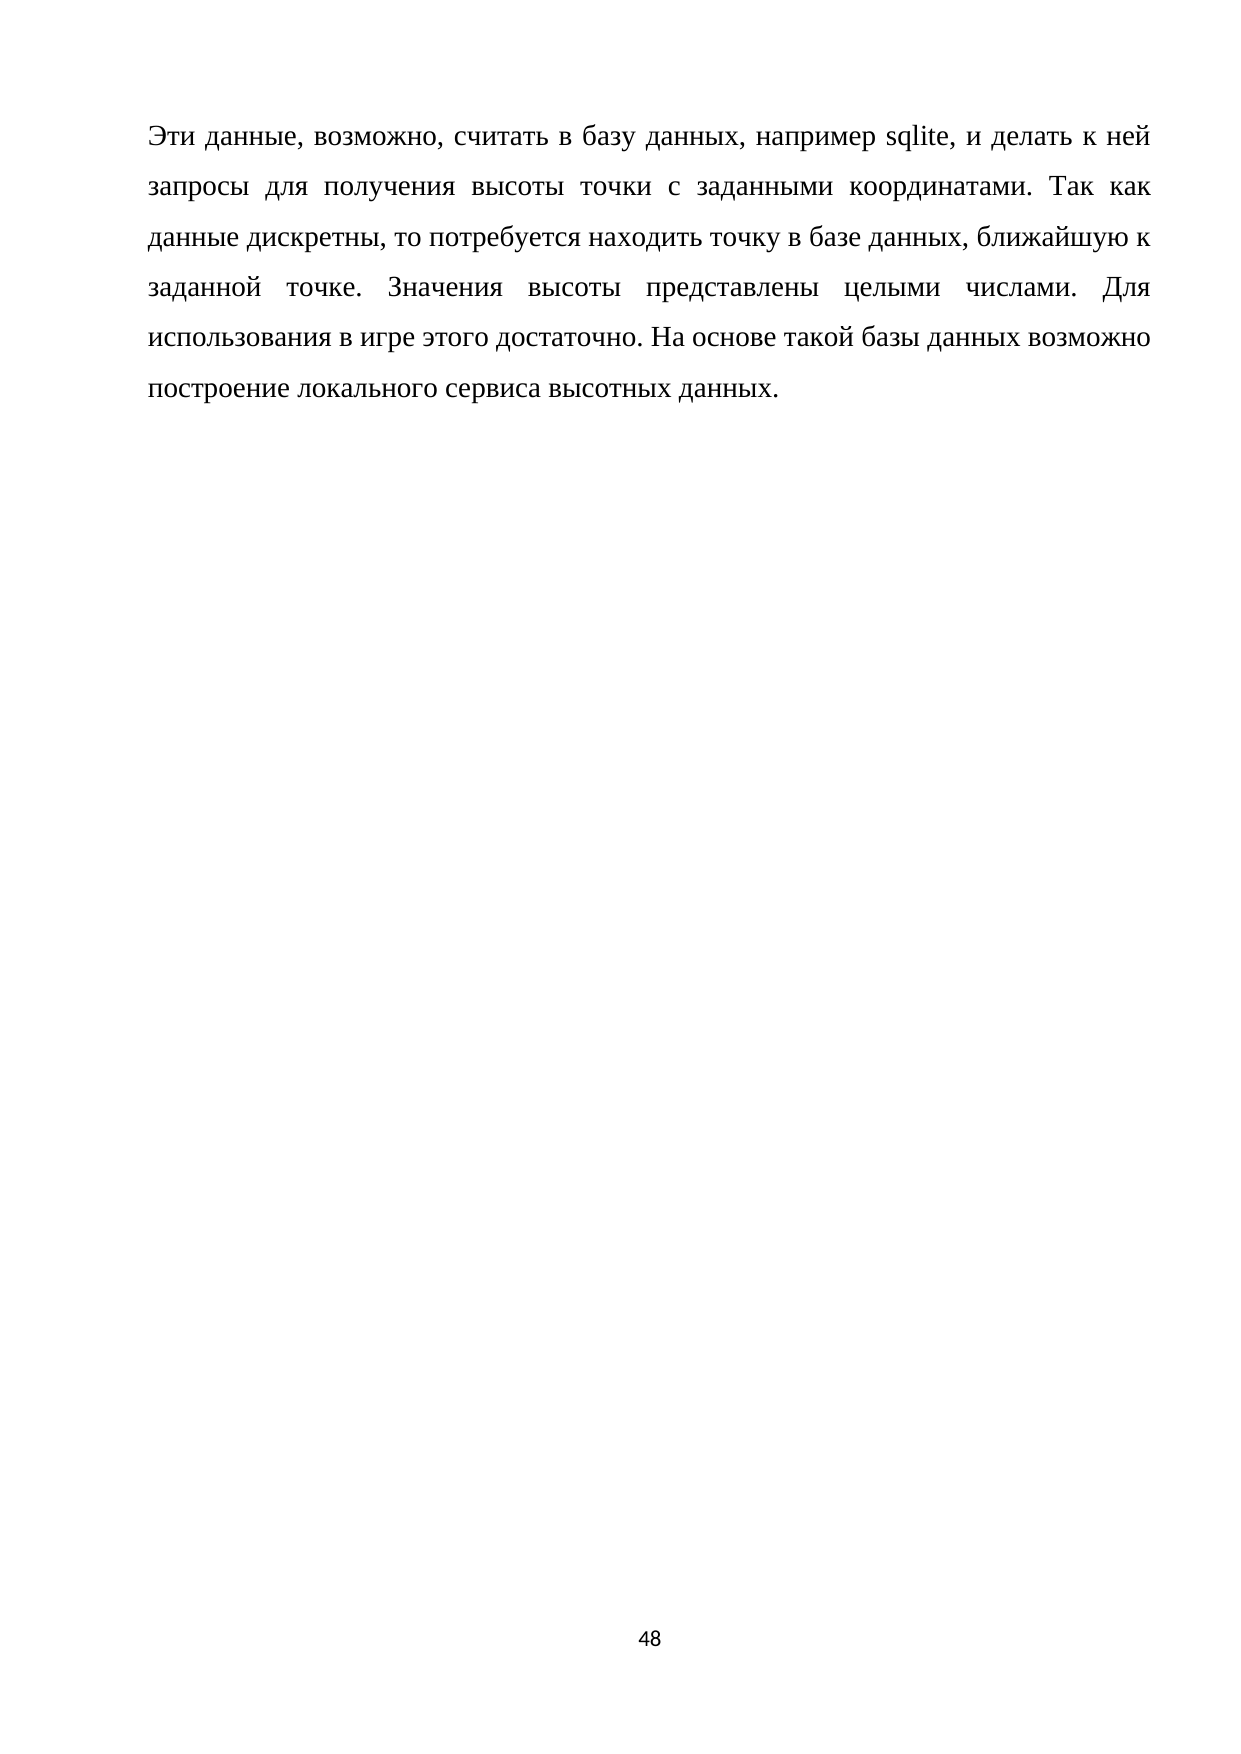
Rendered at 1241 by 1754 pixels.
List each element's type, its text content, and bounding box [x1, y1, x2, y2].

text Эти данные, возможно, считать в базу данных, например sqlite, и делать к ней запросы для получения высоты точки с заданными координатами. Так как данные дискретны, то потребуется находить точку в базе данных, ближайшую к заданной точке. Значения высоты представлены целыми числами. Для использования в игре этого достаточно. На основе такой базы данных возможно построение локального сервиса высотных данных. [148, 118, 1152, 403]
